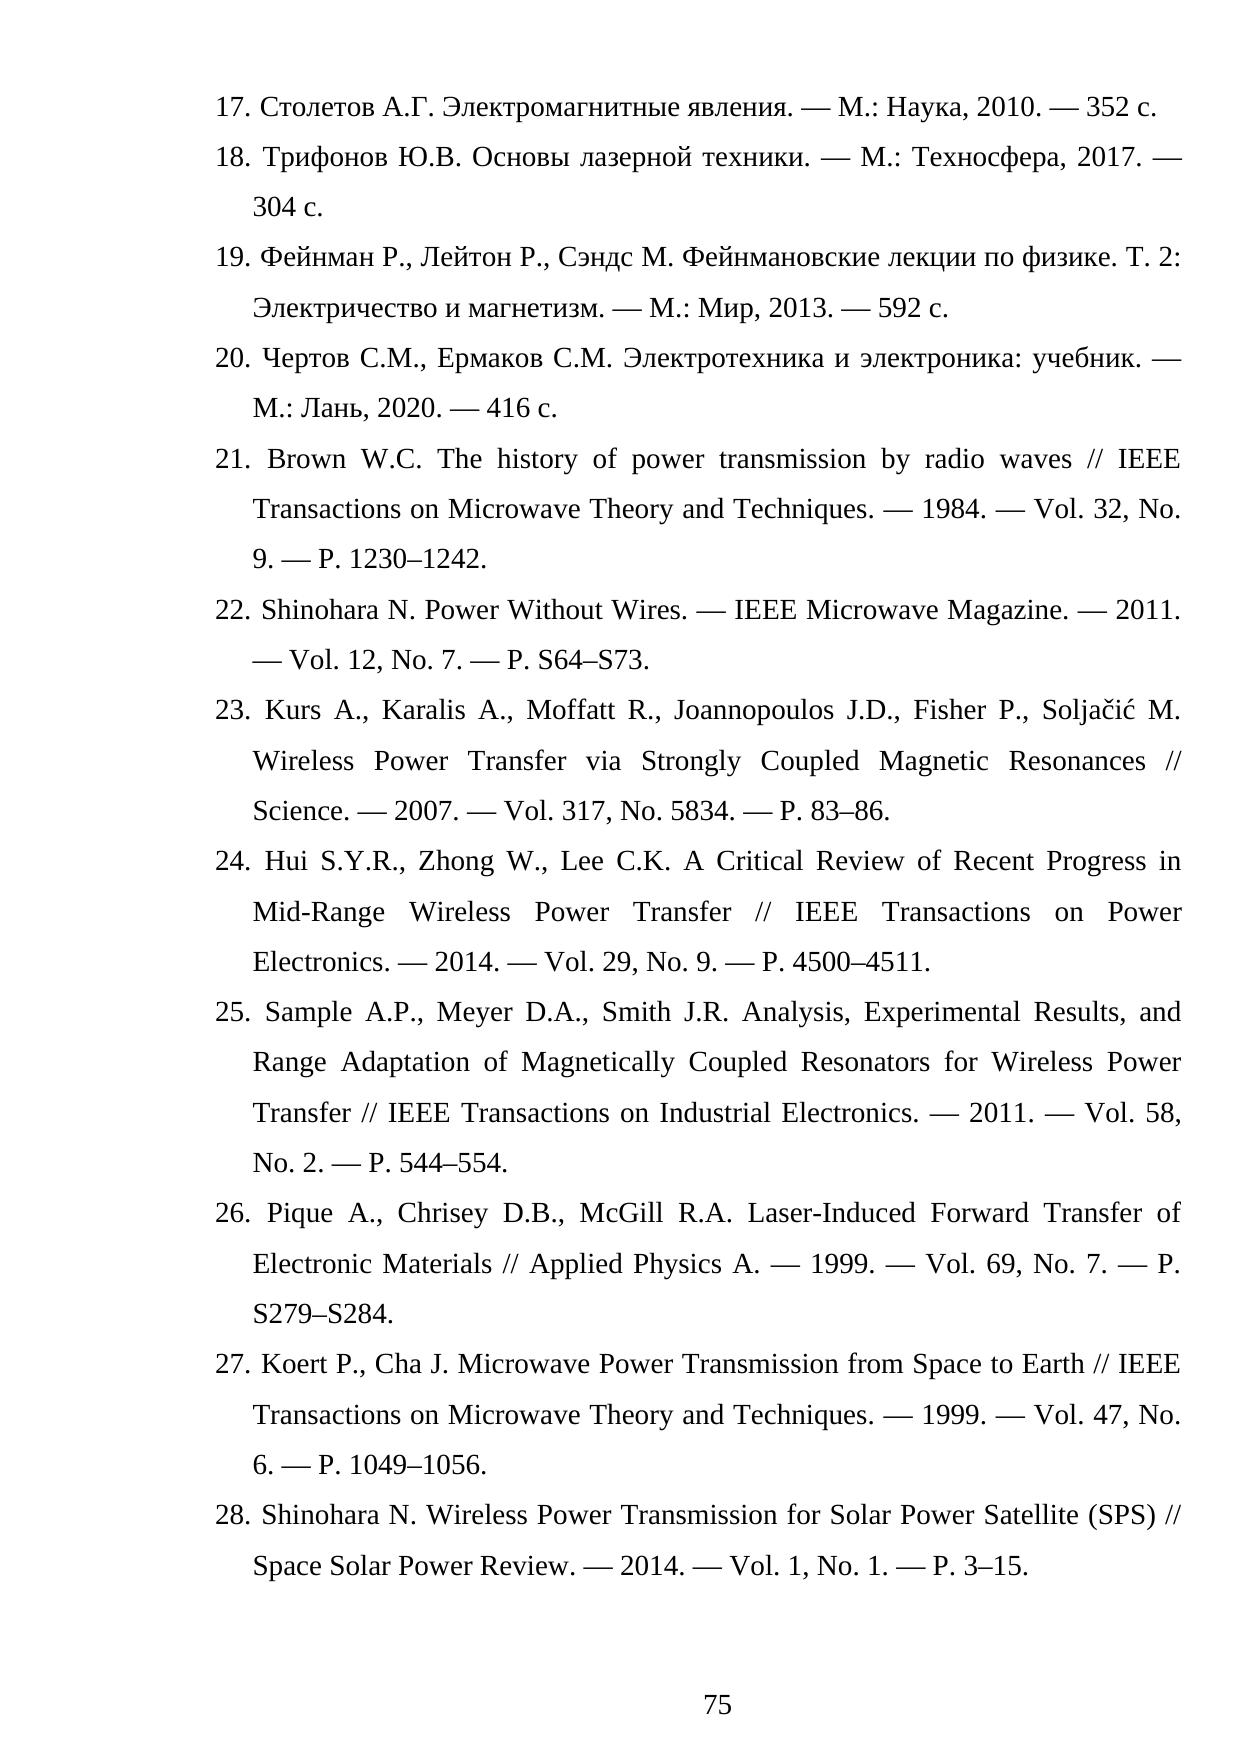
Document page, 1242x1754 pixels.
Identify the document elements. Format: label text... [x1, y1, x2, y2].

list Sample A.P., Meyer D.A., Smith J.R. Analysis, Experimental Results, and Range Adaptation of Magnetically Coupled Resonators for Wireless Power Transfer // IEEE Transactions on Industrial Electronics. — 2011. — Vol. 58, No. 2. — P. 544–554. [215, 994, 1183, 1179]
list Фейнман Р., Лейтон Р., Сэндс М. Фейнмановские лекции по физике. Т. 2: Электричество и магнетизм. — М.: Мир, 2013. — 592 с. [215, 239, 1183, 323]
list Shinohara N. Power Without Wires. — IEEE Microwave Magazine. — 2011. — Vol. 12, No. 7. — P. S64–S73. [215, 592, 1183, 676]
list Koert P., Cha J. Microwave Power Transmission from Space to Earth // IEEE Transactions on Microwave Theory and Techniques. — 1999. — Vol. 47, No. 6. — P. 1049–1056. [215, 1346, 1183, 1481]
list Brown W.C. The history of power transmission by radio waves // IEEE Transactions on Microwave Theory and Techniques. — 1984. — Vol. 32, No. 9. — P. 1230–1242. [215, 441, 1183, 575]
list Shinohara N. Wireless Power Transmission for Solar Power Satellite (SPS) // Space Solar Power Review. — 2014. — Vol. 1, No. 1. — P. 3–15. [215, 1497, 1183, 1581]
list Hui S.Y.R., Zhong W., Lee C.K. A Critical Review of Recent Progress in Mid-Range Wireless Power Transfer // IEEE Transactions on Power Electronics. — 2014. — Vol. 29, No. 9. — P. 4500–4511. [215, 843, 1183, 977]
list Чертов С.М., Ермаков С.М. Электротехника и электроника: учебник. — М.: Лань, 2020. — 416 с. [215, 340, 1183, 424]
list Pique A., Chrisey D.B., McGill R.A. Laser-Induced Forward Transfer of Electronic Materials // Applied Physics A. — 1999. — Vol. 69, No. 7. — P. S279–S284. [215, 1196, 1183, 1330]
list Kurs A., Karalis A., Moffatt R., Joannopoulos J.D., Fisher P., Soljačić M. Wireless Power Transfer via Strongly Coupled Magnetic Resonances // Science. — 2007. — Vol. 317, No. 5834. — P. 83–86. [215, 692, 1183, 827]
list Трифонов Ю.В. Основы лазерной техники. — М.: Техносфера, 2017. — 304 с. [215, 139, 1183, 223]
list Столетов А.Г. Электромагнитные явления. — М.: Наука, 2010. — 352 с. [215, 89, 1183, 122]
